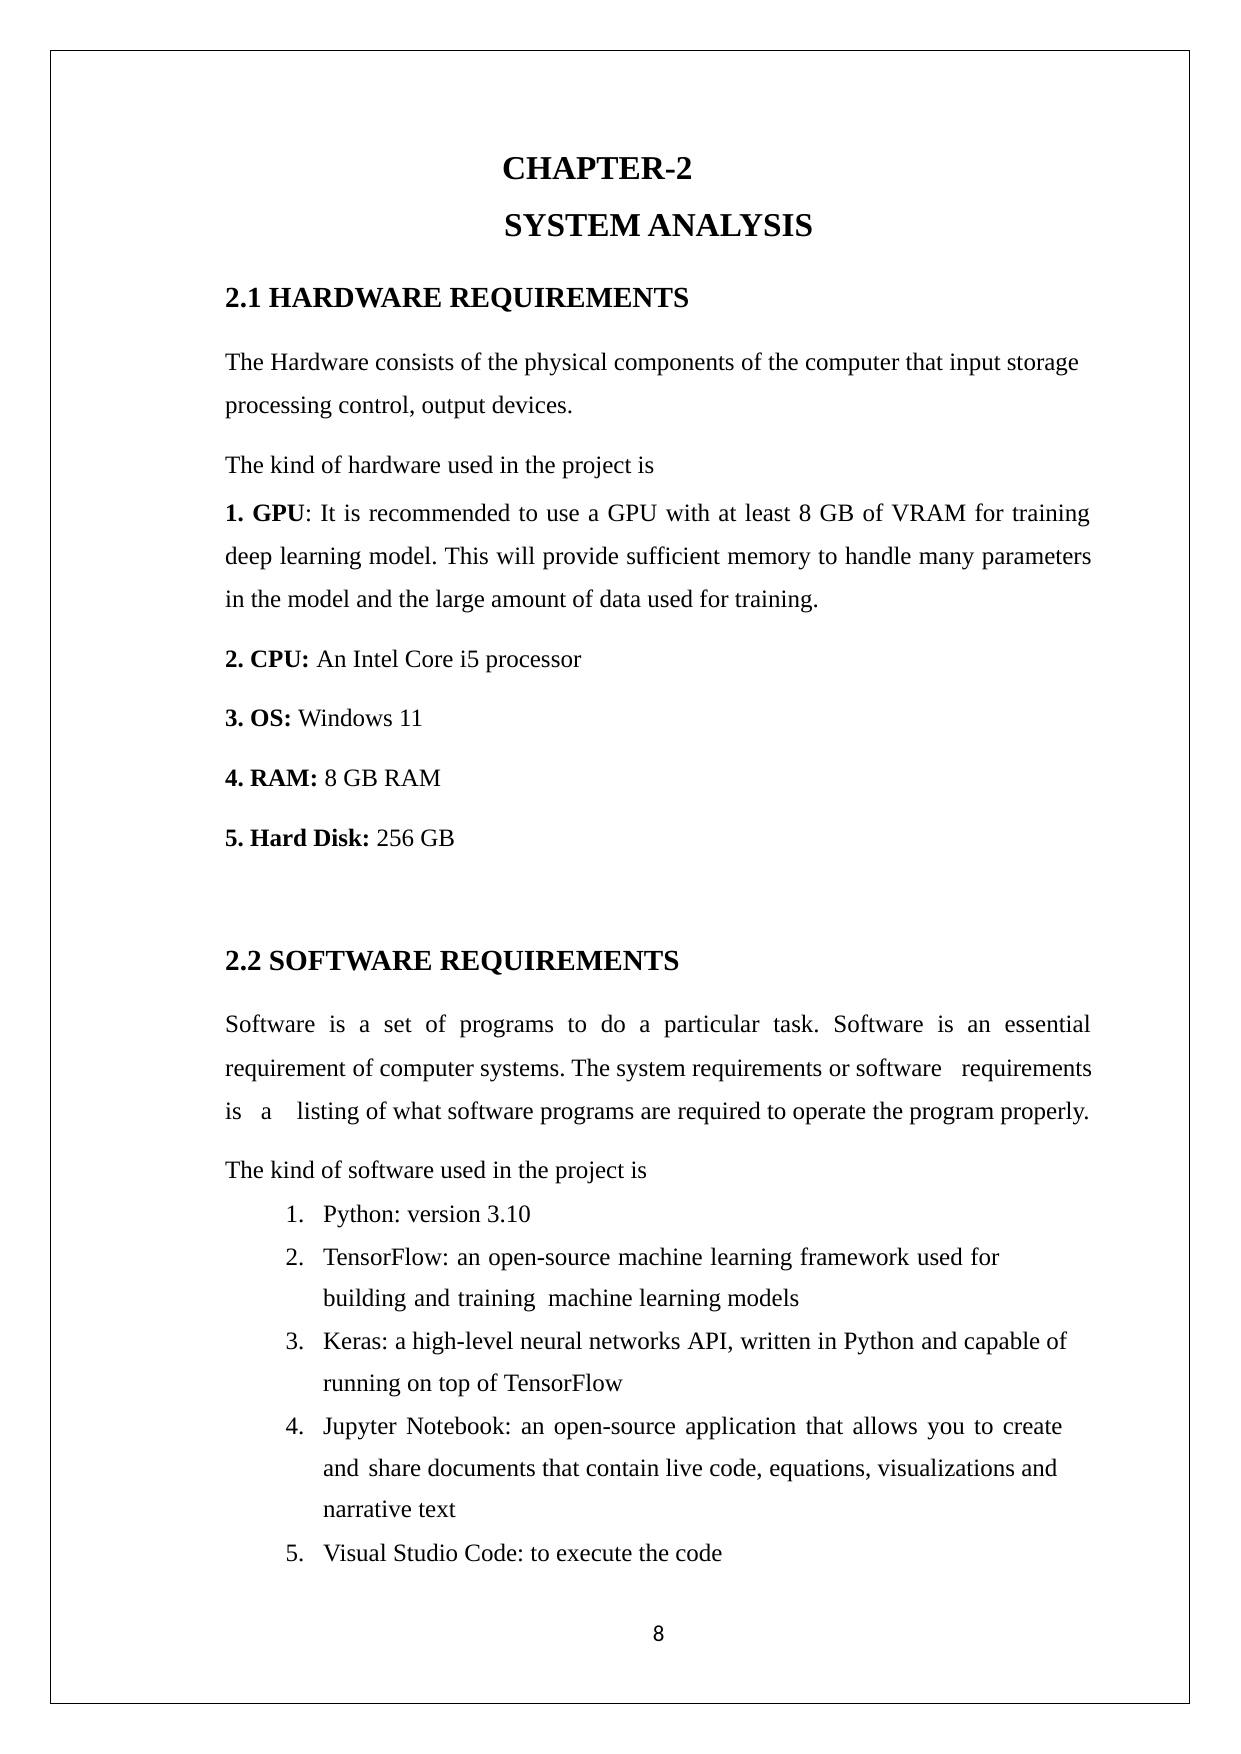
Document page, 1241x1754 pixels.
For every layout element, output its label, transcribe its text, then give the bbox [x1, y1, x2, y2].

text SYSTEM ANALYSIS [225, 206, 1092, 244]
list TensorFlow: an open-source machine learning framework used for building and training machine learning models [285, 1242, 1069, 1312]
text The kind of hardware used in the project is [225, 450, 1092, 479]
text 4. RAM: 8 GB RAM [225, 763, 1092, 792]
list Python: version 3.10 [285, 1199, 1092, 1227]
text 3. OS: Windows 11 [225, 703, 1092, 732]
subtitle CHAPTER-2 [231, 148, 721, 187]
text Software is a set of programs to do a particular task. Software is an essential requirement of computer systems. The system requirements or software requirements is a listing of what software programs are required to operate the program properly. [225, 1009, 1092, 1124]
text 2. CPU: An Intel Core i5 processor [225, 644, 1092, 672]
text 5. Hard Disk: 256 GB [225, 823, 1092, 852]
text 2.2 SOFTWARE REQUIREMENTS [225, 943, 1092, 976]
list Jupyter Notebook: an open-source application that allows you to create and share documents that contain live code, equations, visualizations and narrative text [285, 1411, 1069, 1523]
list Visual Studio Code: to execute the code [285, 1538, 1069, 1566]
text 1. GPU: It is recommended to use a GPU with at least 8 GB of VRAM for training deep learning model. This will provide sufficient memory to handle many parameters in the model and the large amount of data used for training. [225, 498, 1092, 613]
list Keras: a high-level neural networks API, written in Python and capable of running on top of TensorFlow [285, 1326, 1069, 1397]
text The Hardware consists of the physical components of the computer that input storage processing control, output devices. [225, 347, 1092, 419]
text The kind of software used in the project is [225, 1156, 1092, 1184]
text 2.1 HARDWARE REQUIREMENTS [225, 280, 1092, 313]
